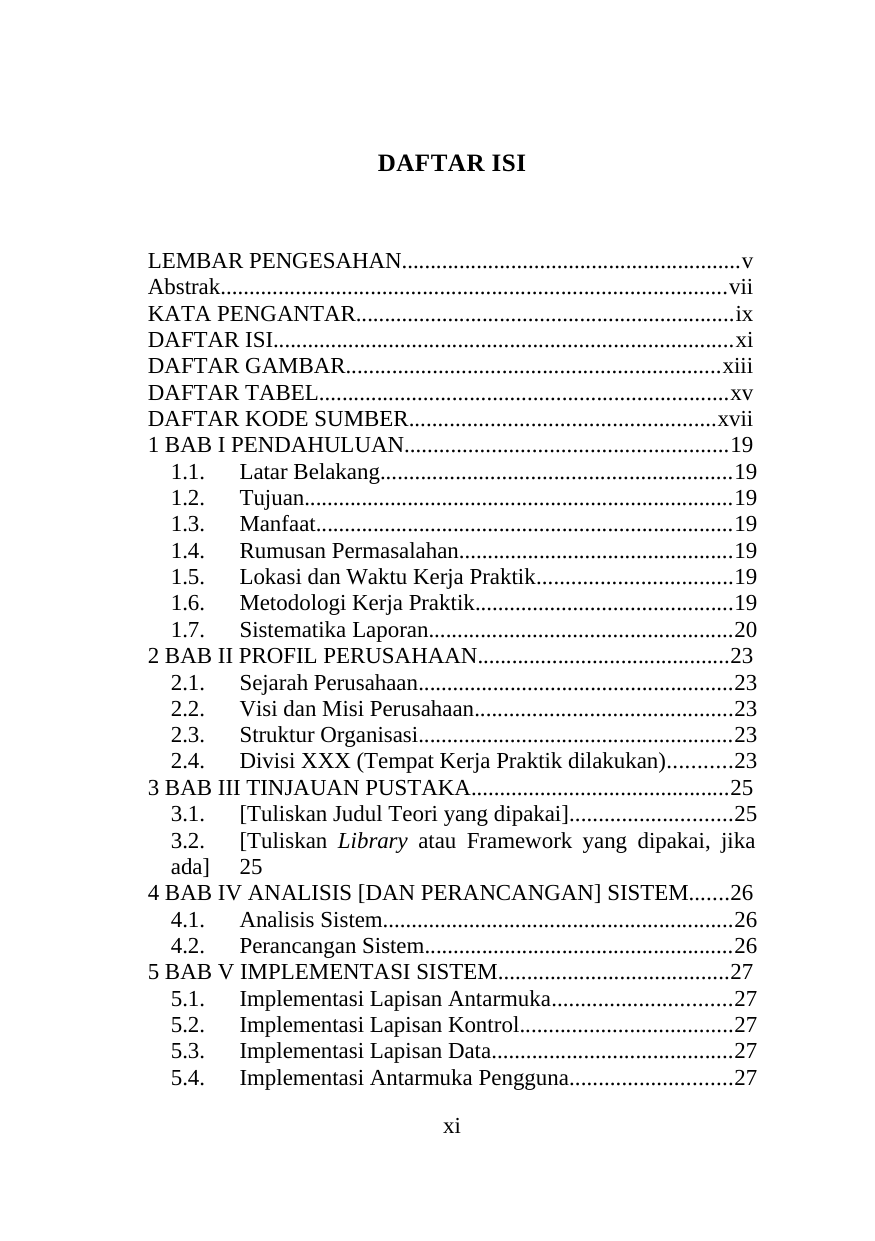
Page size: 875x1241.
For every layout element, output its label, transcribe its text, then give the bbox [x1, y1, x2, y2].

subtitle DAFTAR ISI [148, 148, 756, 176]
